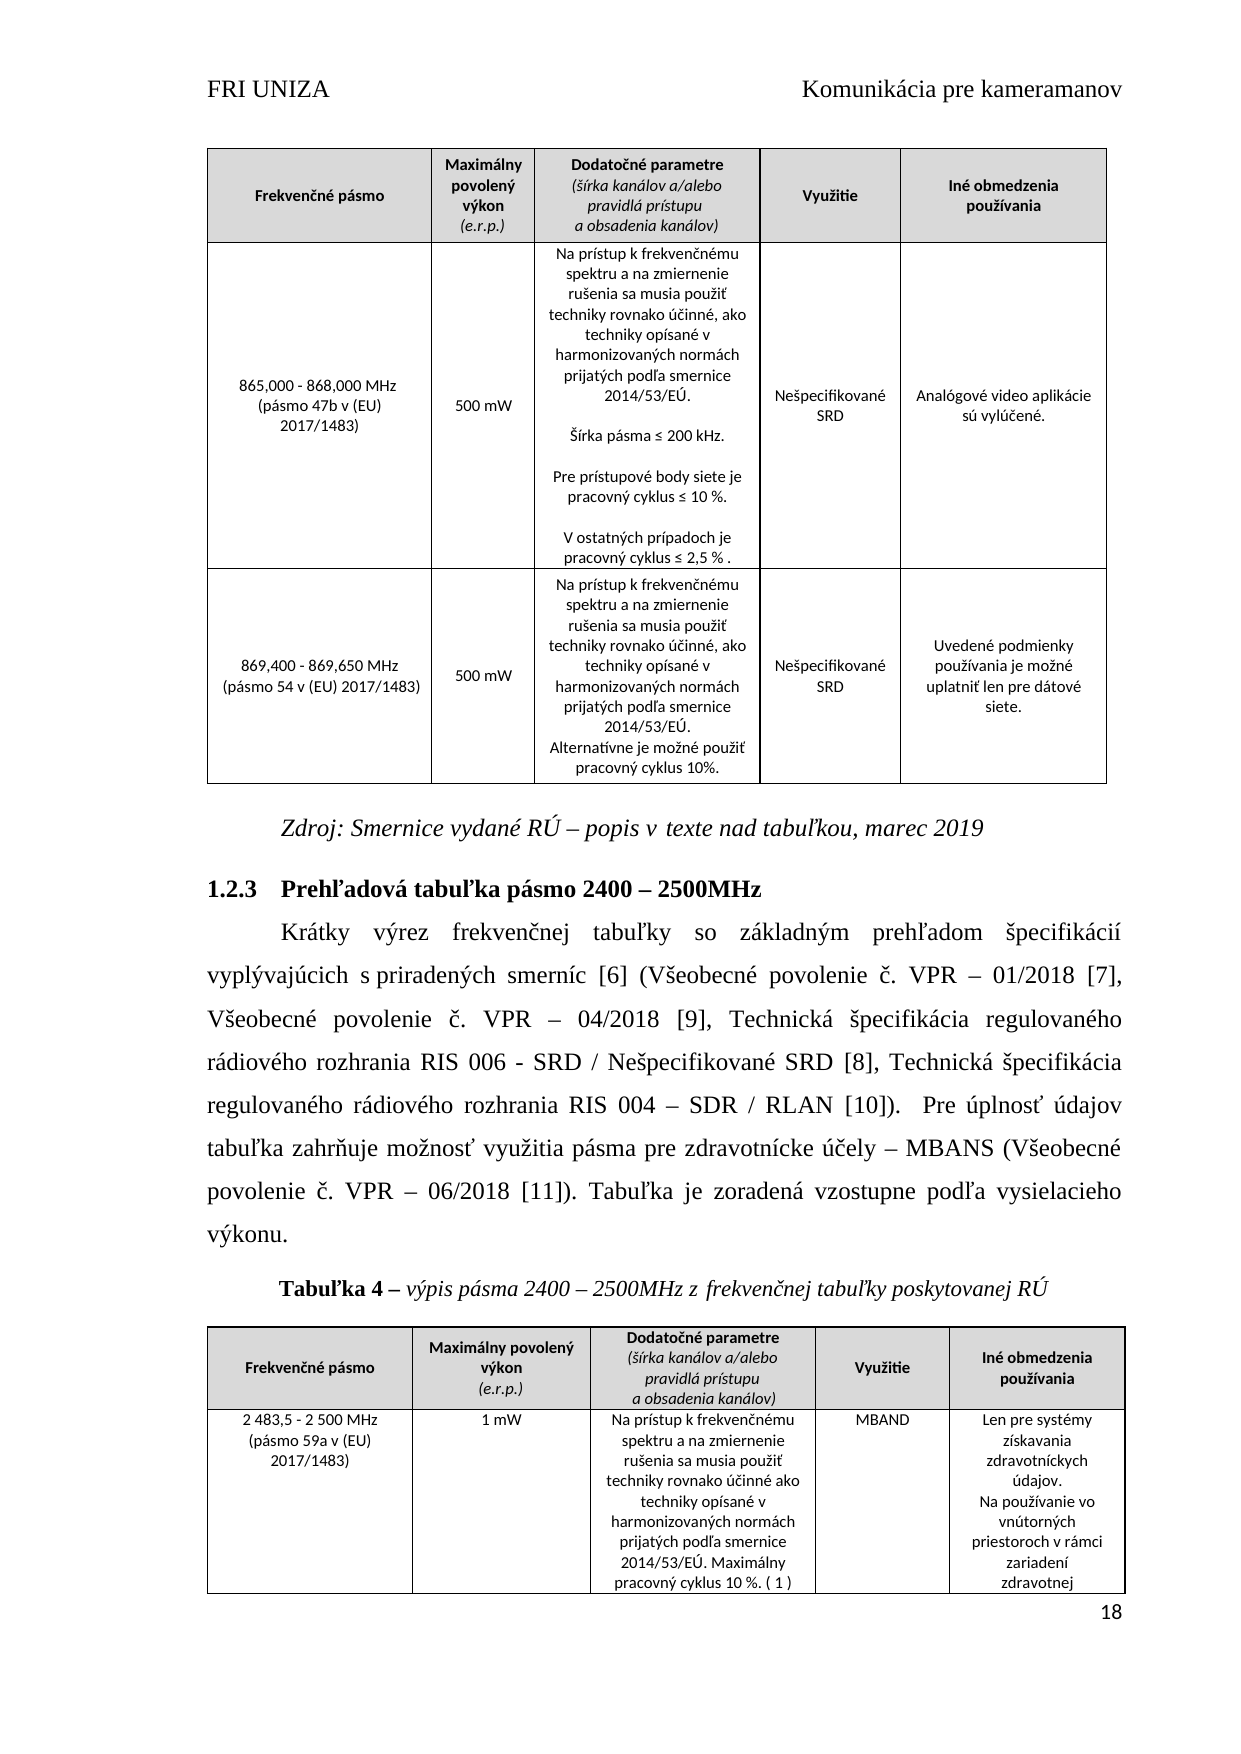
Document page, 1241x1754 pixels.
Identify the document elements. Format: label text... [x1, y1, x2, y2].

table_cell 500 mW [432, 569, 534, 783]
table_header Využitie [816, 1328, 949, 1409]
table_header Frekvenčné pásmo [208, 149, 431, 242]
table_cell 865,000 - 868,000 MHz (pásmo 47b v (EU) 2017/1483) [208, 243, 431, 568]
table_cell MBAND [816, 1410, 949, 1592]
table_cell Na prístup k frekvenčnému spektru a na zmiernenie rušenia sa musia použiť techniky rovnako účinné, ako techniky opísané v harmonizovaných normách prijatých podľa smernice 2014/53/EÚ. Alternatívne je možné použiť pracovný cyklus 10%. [535, 569, 759, 783]
table_cell 500 mW [432, 243, 534, 568]
table_cell Na prístup k frekvenčnému spektru a na zmiernenie rušenia sa musia použiť techniky rovnako účinné, ako techniky opísané v harmonizovaných normách prijatých podľa smernice 2014/53/EÚ. Šírka pásma ≤ 200 kHz. Pre prístupové body siete je pracovný cyklus ≤ 10 %. V ostatných prípadoch je pracovný cyklus ≤ 2,5 % . [535, 243, 759, 568]
table_cell Uvedené podmienky používania je možné uplatniť len pre dátové siete. [901, 569, 1106, 783]
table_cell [950, 1410, 1124, 1592]
table_header Dodatočné parametre (šírka kanálov a/alebo pravidlá prístupu a obsadenia kanálov) [591, 1328, 815, 1409]
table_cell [208, 1410, 412, 1592]
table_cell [591, 1410, 815, 1592]
table_header Iné obmedzenia používania [901, 149, 1106, 242]
table_header Maximálny povolený výkon (e.r.p.) [432, 149, 534, 242]
table_cell Nešpecifikované SRD [761, 569, 900, 783]
text Tabuľka 4 – výpis pásma 2400 – 2500MHz z frekvenčnej tabuľky poskytovanej RÚ [207, 1275, 1122, 1301]
table_cell Analógové video aplikácie sú vylúčené. [901, 243, 1106, 568]
table_header Maximálny povolený výkon (e.r.p.) [413, 1328, 590, 1409]
subtitle Prehľadová tabuľka pásmo 2400 – 2500MHz [207, 874, 1122, 903]
table_cell 869,400 - 869,650 MHz (pásmo 54 v (EU) 2017/1483) [208, 569, 431, 783]
text Krátky výrez frekvenčnej tabuľky so základným prehľadom špecifikácií vyplývajúcich s priradených smerníc (Všeobecné povolenie č. VPR – 01/2018 , Všeobecné povolenie č. VPR – 04/2018, Technická špecifikácia regulovaného rádiového rozhrania RIS 006 - SRD / Nešpecifikované SRD, Technická špecifikácia regulovaného rádiového rozhrania RIS 004 – SDR / RLAN). Pre úplnosť údajov tabuľka zahrňuje možnosť využitia pásma pre zdravotnícke účely – MBANS (Všeobecné povolenie č. VPR – 06/2018 ). Tabuľka je zoradená vzostupne podľa vysielacieho výkonu. [207, 917, 1122, 1248]
table_cell Nešpecifikované SRD [761, 243, 900, 568]
table_header Iné obmedzenia používania [950, 1328, 1124, 1409]
text Zdroj: Smernice vydané RÚ – popis v texte nad tabuľkou, marec 2019 [281, 813, 1122, 841]
table_header Využitie [761, 149, 900, 242]
table_header Frekvenčné pásmo [208, 1328, 412, 1409]
table_header Dodatočné parametre (šírka kanálov a/alebo pravidlá prístupu a obsadenia kanálov) [535, 149, 759, 242]
table_cell 1 mW [413, 1410, 590, 1592]
